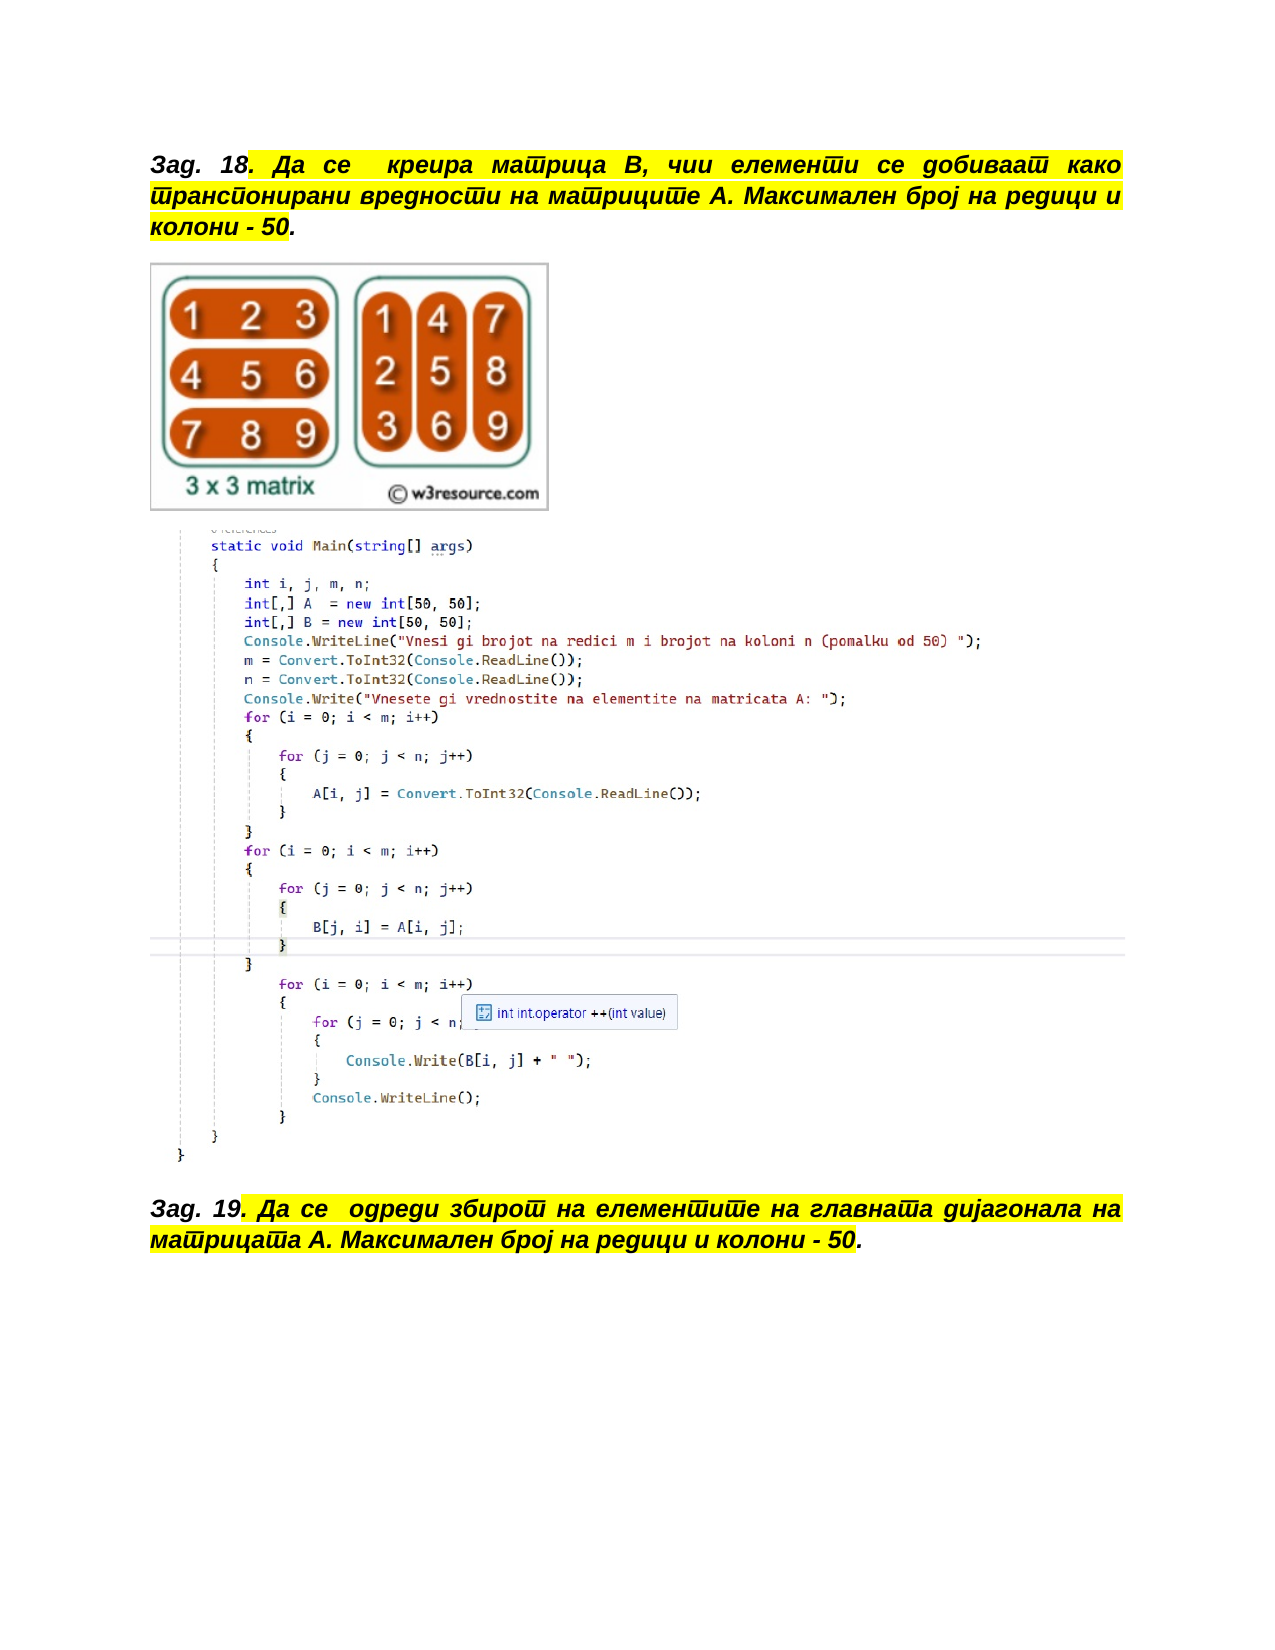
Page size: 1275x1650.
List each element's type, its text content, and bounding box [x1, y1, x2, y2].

text Зад. 19. Да се одреди збирот на елементите на главната дијагонала на матрицата А. Максимален број на редици и колони - 50. [150, 1194, 1125, 1253]
text Зад. 18. Да се креира матрица B, чии елементи се добиваат како транспонирани вредности на матриците А. Максимален број на редици и колони - 50. [150, 150, 1125, 241]
picture [150, 530, 1125, 1175]
picture [150, 259, 549, 511]
